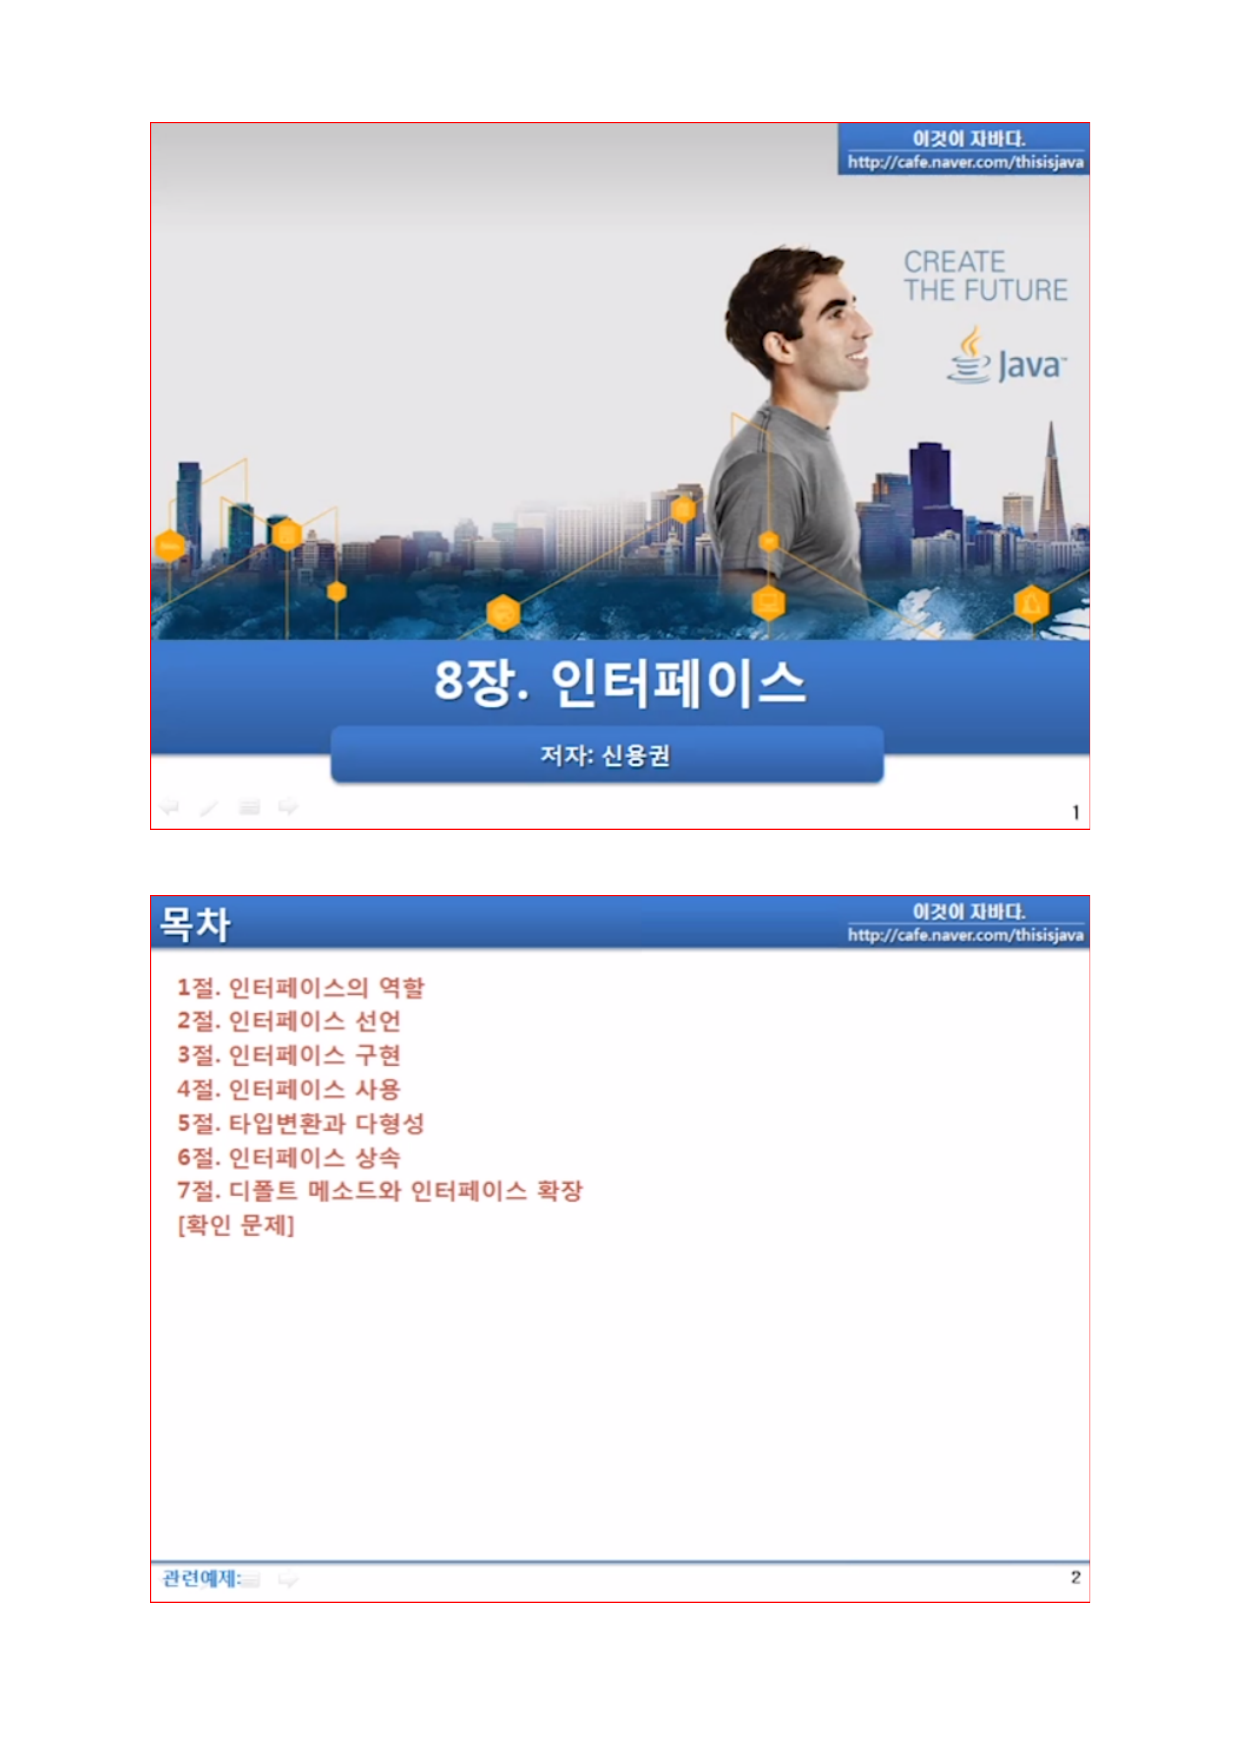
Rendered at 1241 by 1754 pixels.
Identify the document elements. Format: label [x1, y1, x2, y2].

picture [150, 895, 1091, 1603]
picture [150, 122, 1091, 830]
